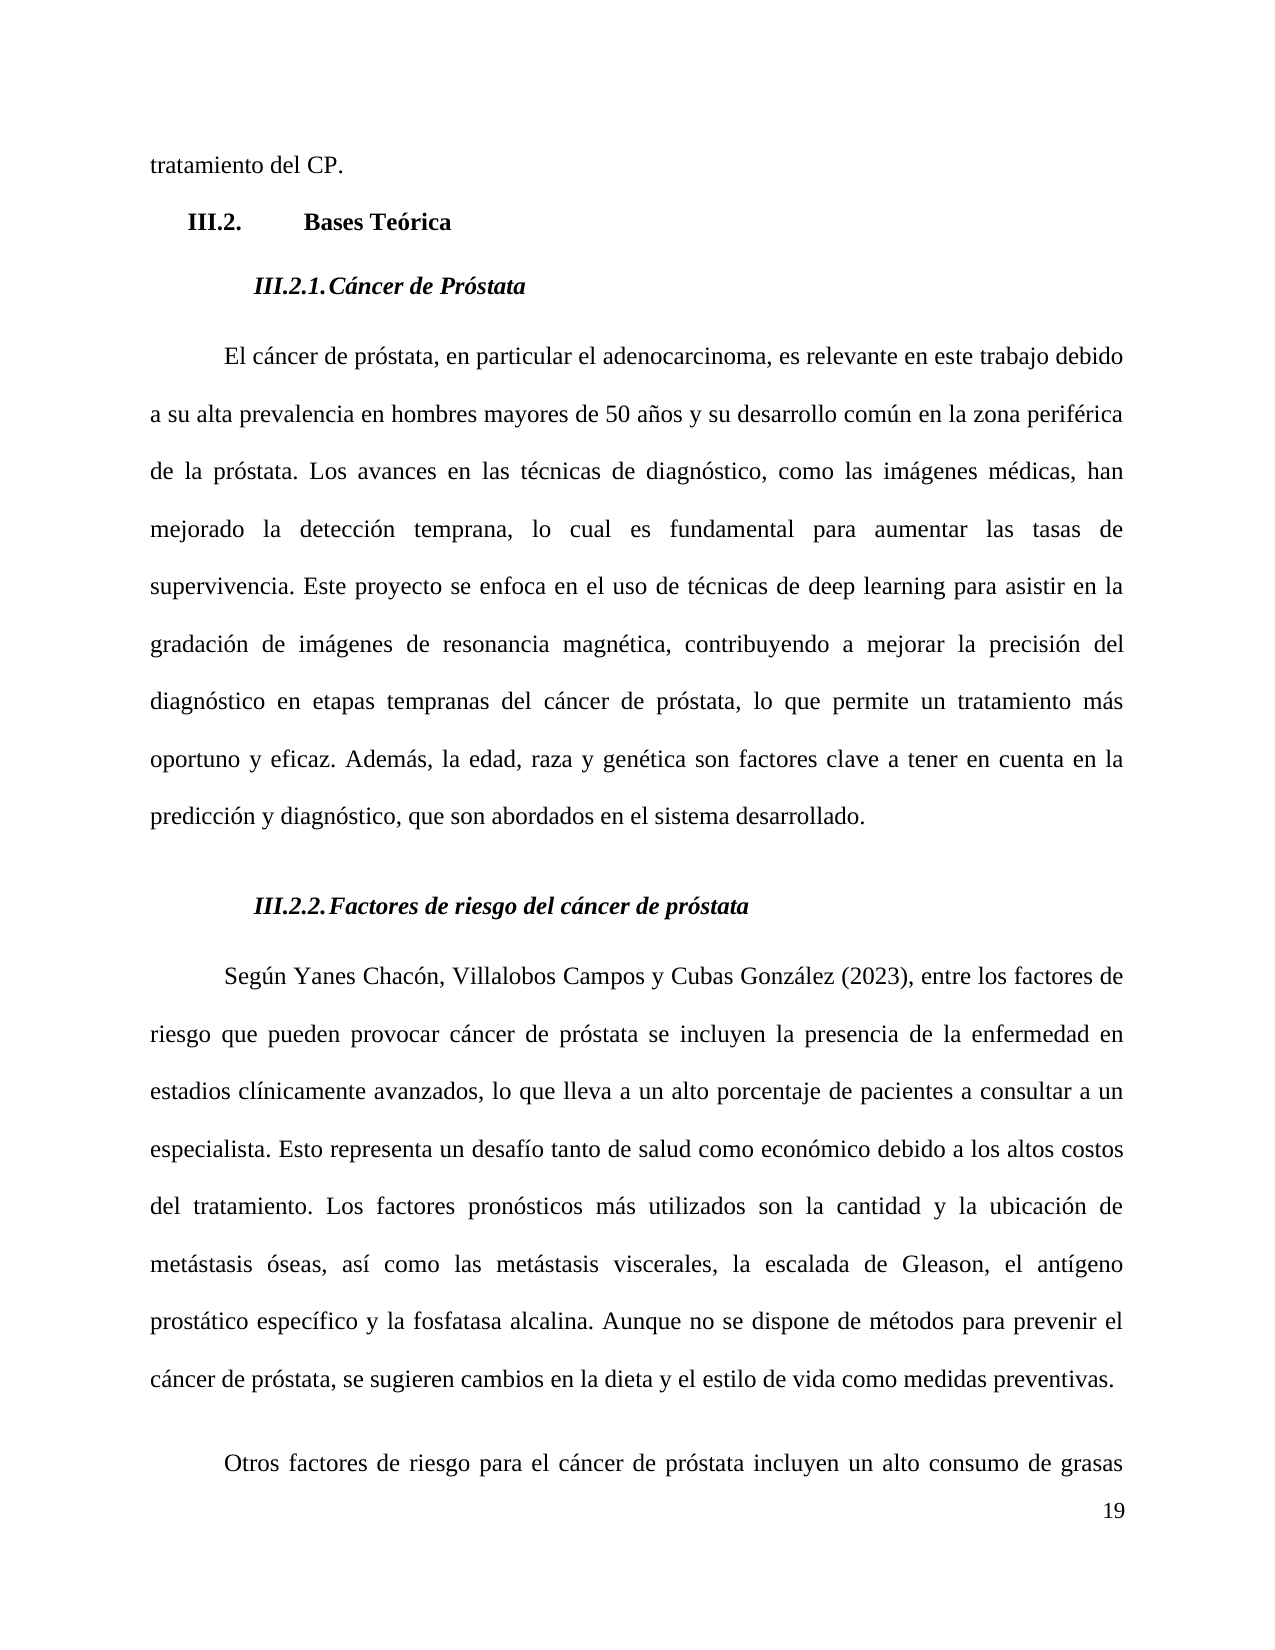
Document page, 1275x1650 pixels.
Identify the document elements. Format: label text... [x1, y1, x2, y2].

text Según Yanes Chacón, Villalobos Campos y Cubas González (2023), entre los factores de riesgo que pueden provocar cáncer de próstata se incluyen la presencia de la enfermedad en estadios clínicamente avanzados, lo que lleva a un alto porcentaje de pacientes a consultar a un especialista. Esto representa un desafío tanto de salud como económico debido a los altos costos del tratamiento. Los factores pronósticos más utilizados son la cantidad y la ubicación de metástasis óseas, así como las metástasis viscerales, la escalada de Gleason, el antígeno prostático específico y la fosfatasa alcalina. Aunque no se dispone de métodos para prevenir el cáncer de próstata, se sugieren cambios en la dieta y el estilo de vida como medidas preventivas. [150, 961, 1125, 1393]
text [150, 1448, 1125, 1476]
subtitle Factores de riesgo del cáncer de próstata [253, 891, 1125, 920]
subtitle Cáncer de Próstata [253, 271, 1125, 300]
text El cáncer de próstata, en particular el adenocarcinoma, es relevante en este trabajo debido a su alta prevalencia en hombres mayores de 50 años y su desarrollo común en la zona periférica de la próstata. Los avances en las técnicas de diagnóstico, como las imágenes médicas, han mejorado la detección temprana, lo cual es fundamental para aumentar las tasas de supervivencia. Este proyecto se enfoca en el uso de técnicas de deep learning para asistir en la gradación de imágenes de resonancia magnética, contribuyendo a mejorar la precisión del diagnóstico en etapas tempranas del cáncer de próstata, lo que permite un tratamiento más oportuno y eficaz. Además, la edad, raza y genética son factores clave a tener en cuenta en la predicción y diagnóstico, que son abordados en el sistema desarrollado. [150, 341, 1125, 830]
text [150, 150, 1125, 179]
subtitle Bases Teórica [187, 207, 1125, 236]
